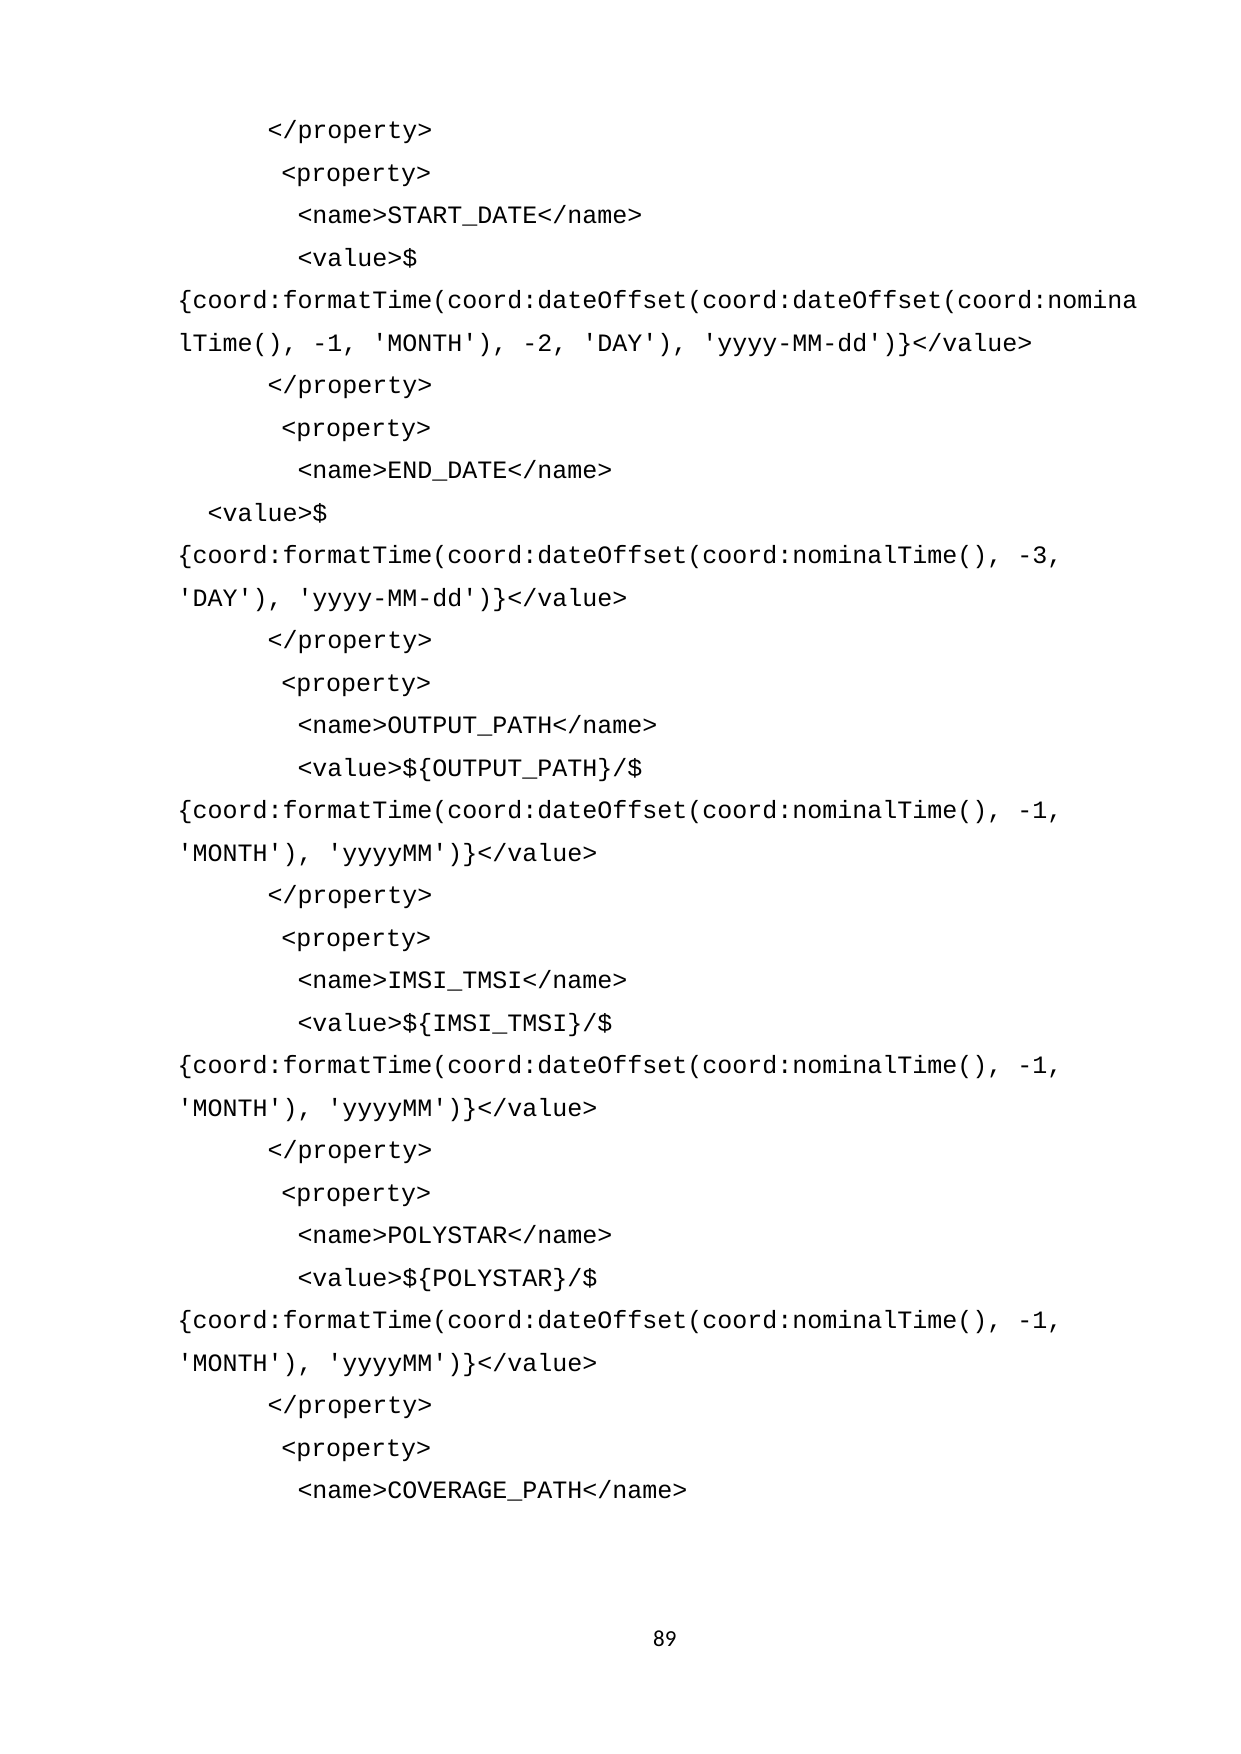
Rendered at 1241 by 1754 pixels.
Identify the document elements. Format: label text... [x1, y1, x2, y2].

text <name>IMSI_TMSI</name> [177, 968, 1152, 996]
text <value>${coord:formatTime(coord:dateOffset(coord:nominalTime(), -3, 'DAY'), 'yyyy-MM-dd')}</value> [177, 501, 1152, 614]
text <value>${POLYSTAR}/${coord:formatTime(coord:dateOffset(coord:nominalTime(), -1, 'MONTH'), 'yyyyMM')}</value> [177, 1266, 1152, 1379]
text </property> [177, 628, 1152, 656]
text <property> [177, 416, 1152, 444]
text <property> [177, 1181, 1152, 1209]
text <property> [177, 926, 1152, 954]
text <name>END_DATE</name> [177, 458, 1152, 486]
text <value>${IMSI_TMSI}/${coord:formatTime(coord:dateOffset(coord:nominalTime(), -1, 'MONTH'), 'yyyyMM')}</value> [177, 1011, 1152, 1124]
text </property> [177, 373, 1152, 401]
text </property> [177, 883, 1152, 911]
text <property> [177, 161, 1152, 189]
text </property> [177, 118, 1152, 146]
text <name>START_DATE</name> [177, 203, 1152, 231]
text <value>${OUTPUT_PATH}/${coord:formatTime(coord:dateOffset(coord:nominalTime(), -1, 'MONTH'), 'yyyyMM')}</value> [177, 756, 1152, 869]
text <property> [177, 671, 1152, 699]
text <name>OUTPUT_PATH</name> [177, 713, 1152, 741]
text </property> [177, 1138, 1152, 1166]
text </property> [177, 1393, 1152, 1421]
text <property> [177, 1436, 1152, 1464]
text <name>POLYSTAR</name> [177, 1223, 1152, 1251]
text <name>COVERAGE_PATH</name> [177, 1478, 1152, 1506]
text <value>${coord:formatTime(coord:dateOffset(coord:dateOffset(coord:nominalTime(), -1, 'MONTH'), -2, 'DAY'), 'yyyy-MM-dd')}</value> [177, 246, 1152, 359]
